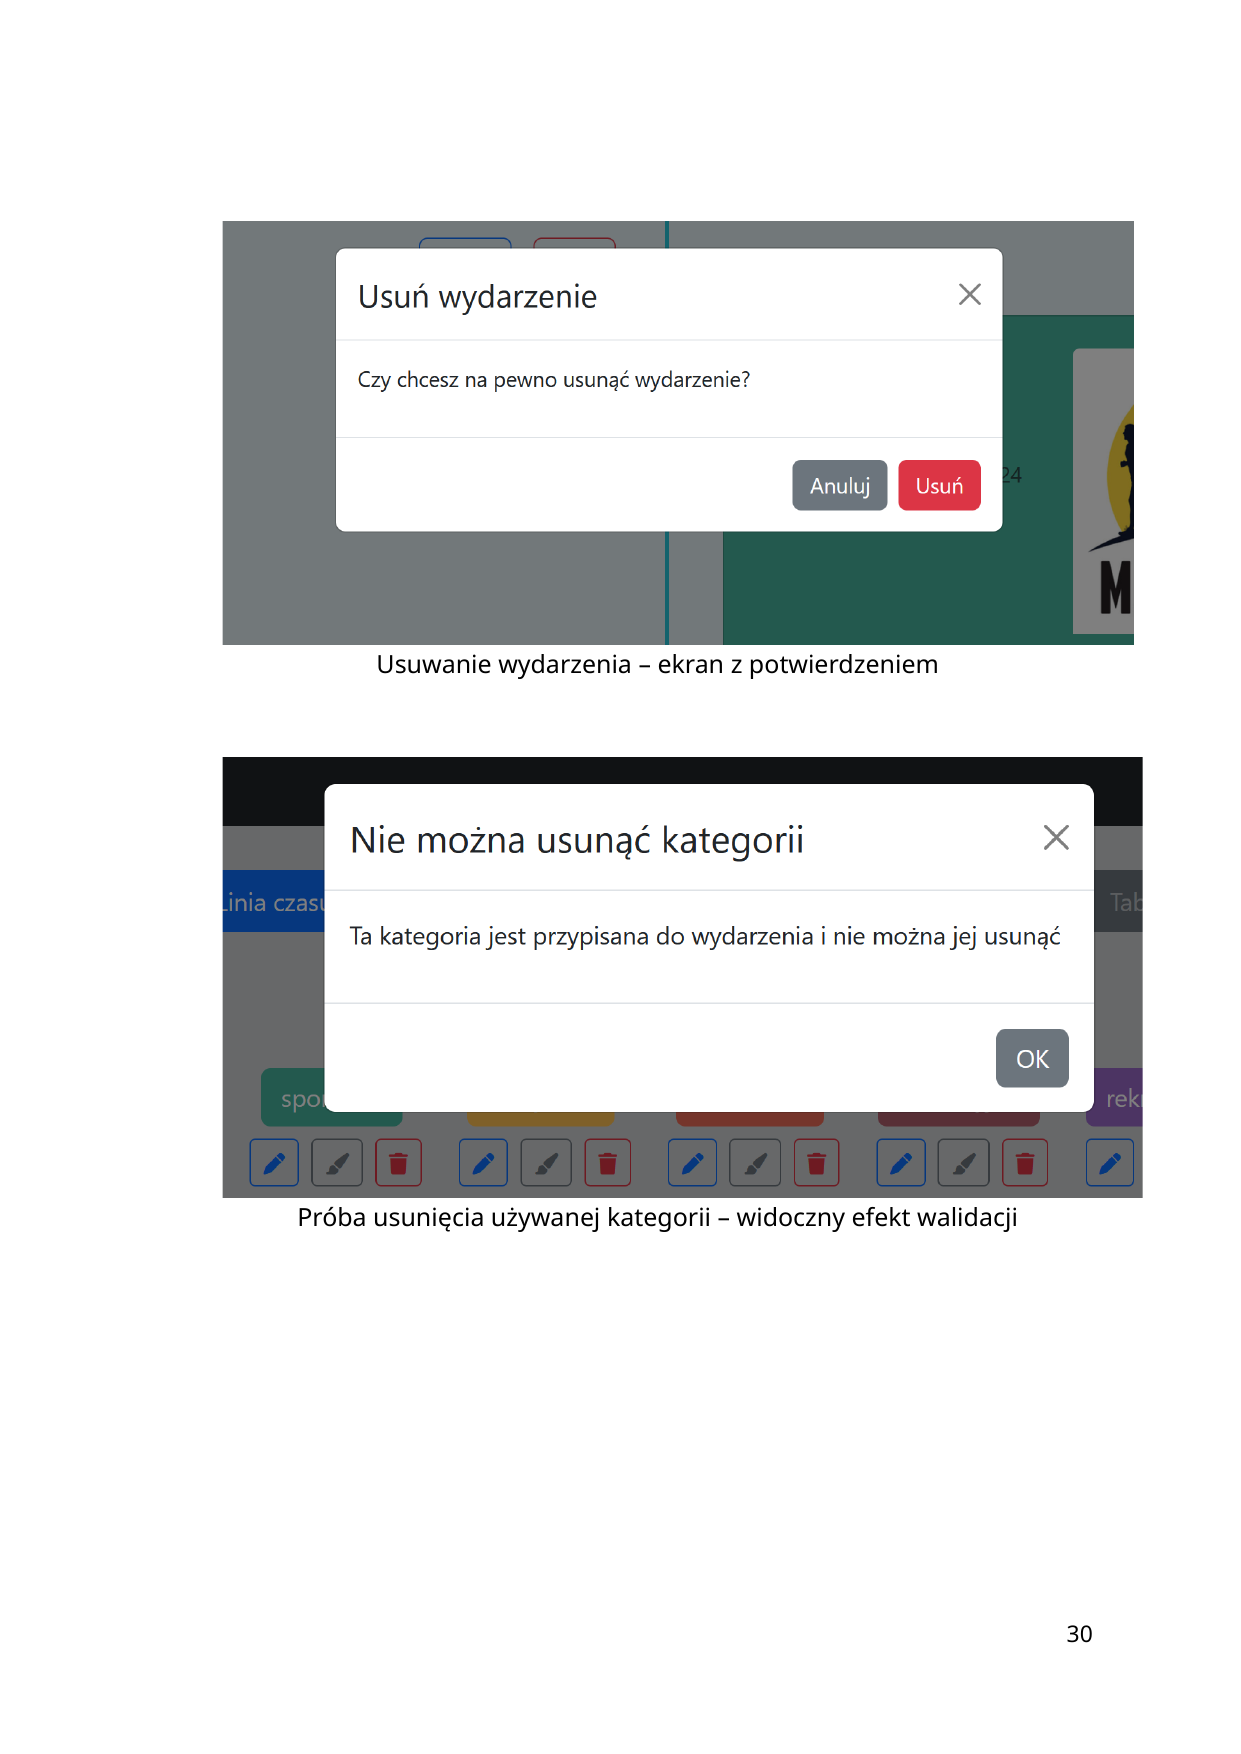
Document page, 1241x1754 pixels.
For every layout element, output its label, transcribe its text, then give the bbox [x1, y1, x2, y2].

picture [222, 221, 1134, 645]
list Próba usunięcia używanej kategorii – widoczny efekt walidacji [223, 1200, 1093, 1234]
picture [222, 757, 1143, 1198]
list Usuwanie wydarzenia – ekran z potwierdzeniem [223, 647, 1093, 681]
